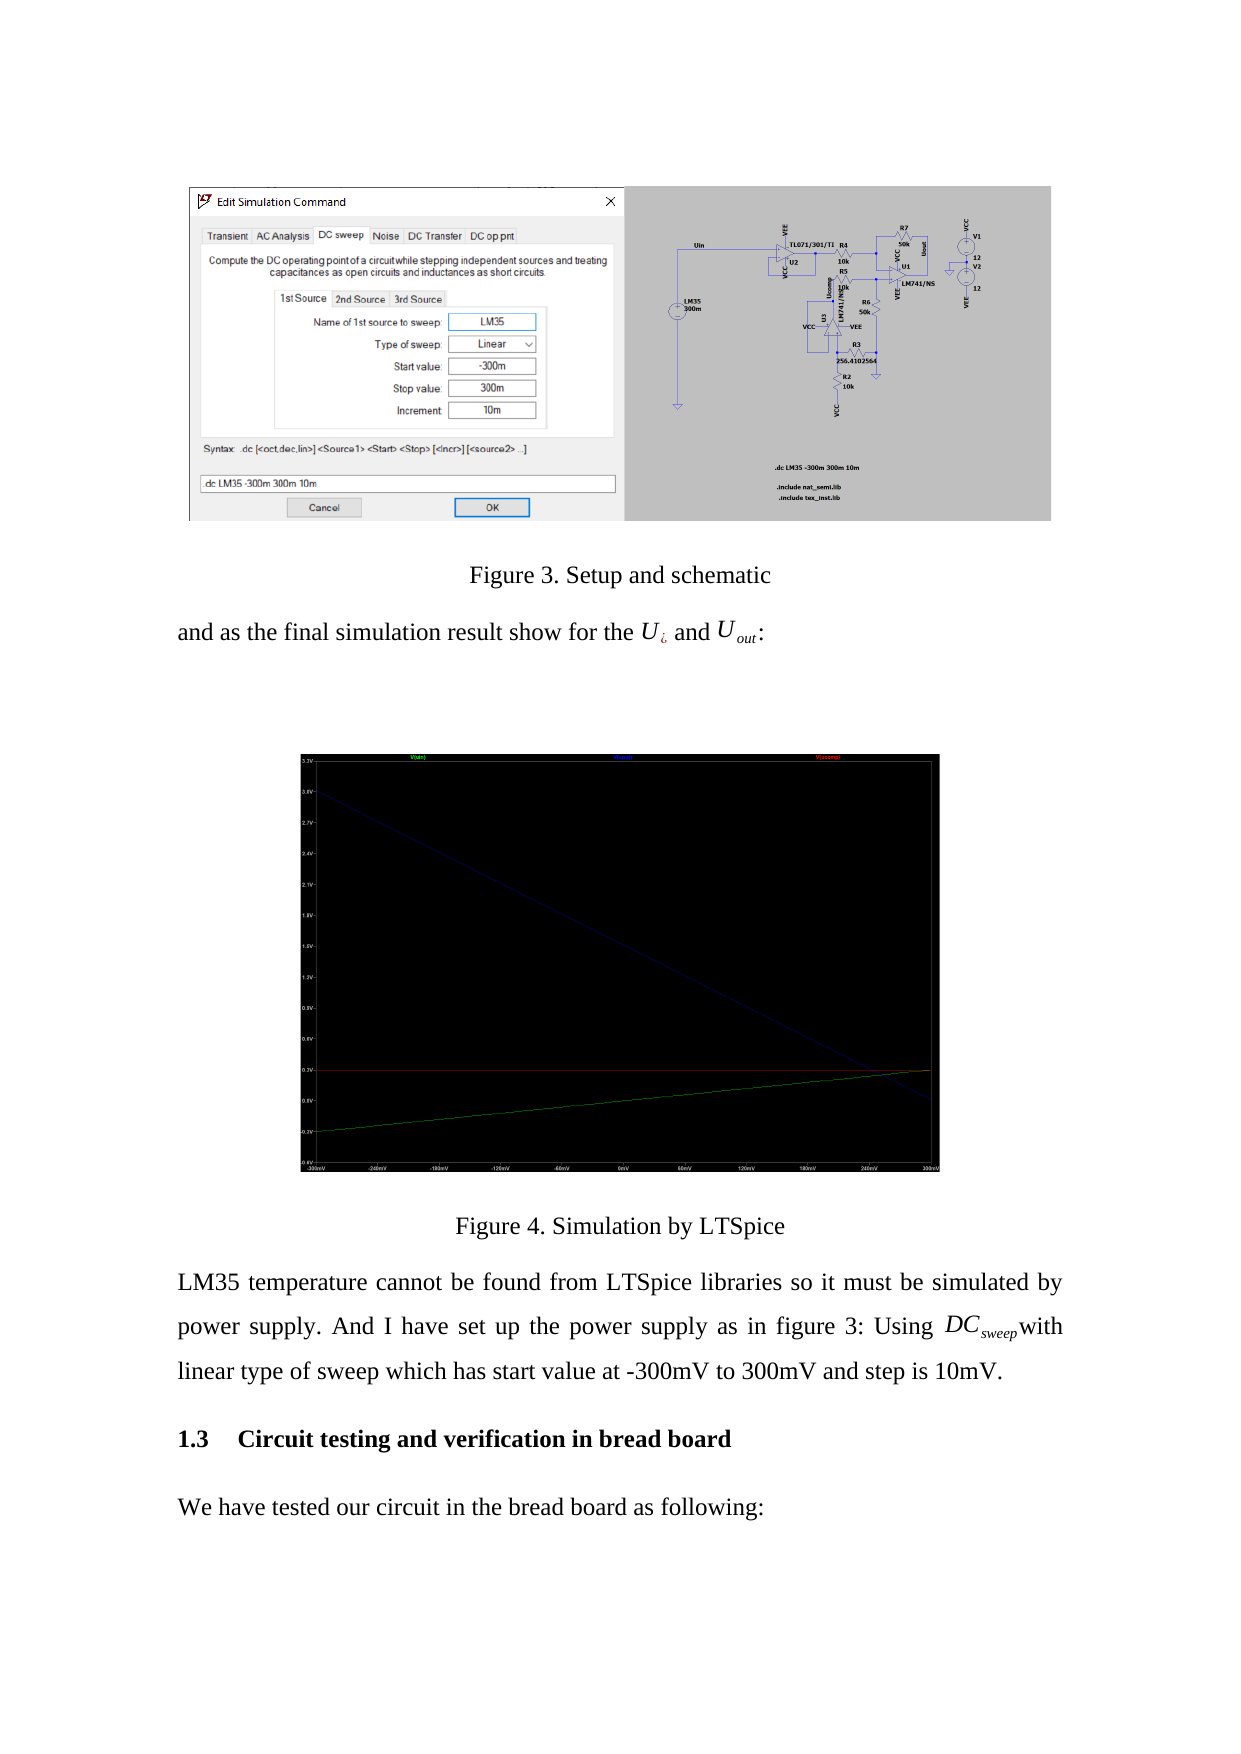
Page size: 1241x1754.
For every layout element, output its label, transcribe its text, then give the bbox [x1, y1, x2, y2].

text Figure 3. Setup and schematic [177, 560, 1063, 589]
picture [300, 754, 940, 1172]
text LM35 temperature cannot be found from LTSpice libraries so it must be simulated by power supply. And I have set up the power supply as in figure 3: Using with linear type of sweep which has start value at -300mV to 300mV and step is 10mV. [177, 1267, 1063, 1385]
subtitle Circuit testing and verification in bread board [177, 1424, 1122, 1453]
picture [189, 186, 1052, 521]
text We have tested our circuit in the bread board as following: [177, 1492, 1063, 1521]
text Figure 4. Simulation by LTSpice [177, 1211, 1063, 1240]
text and as the final simulation result show for the and : [177, 616, 1063, 647]
